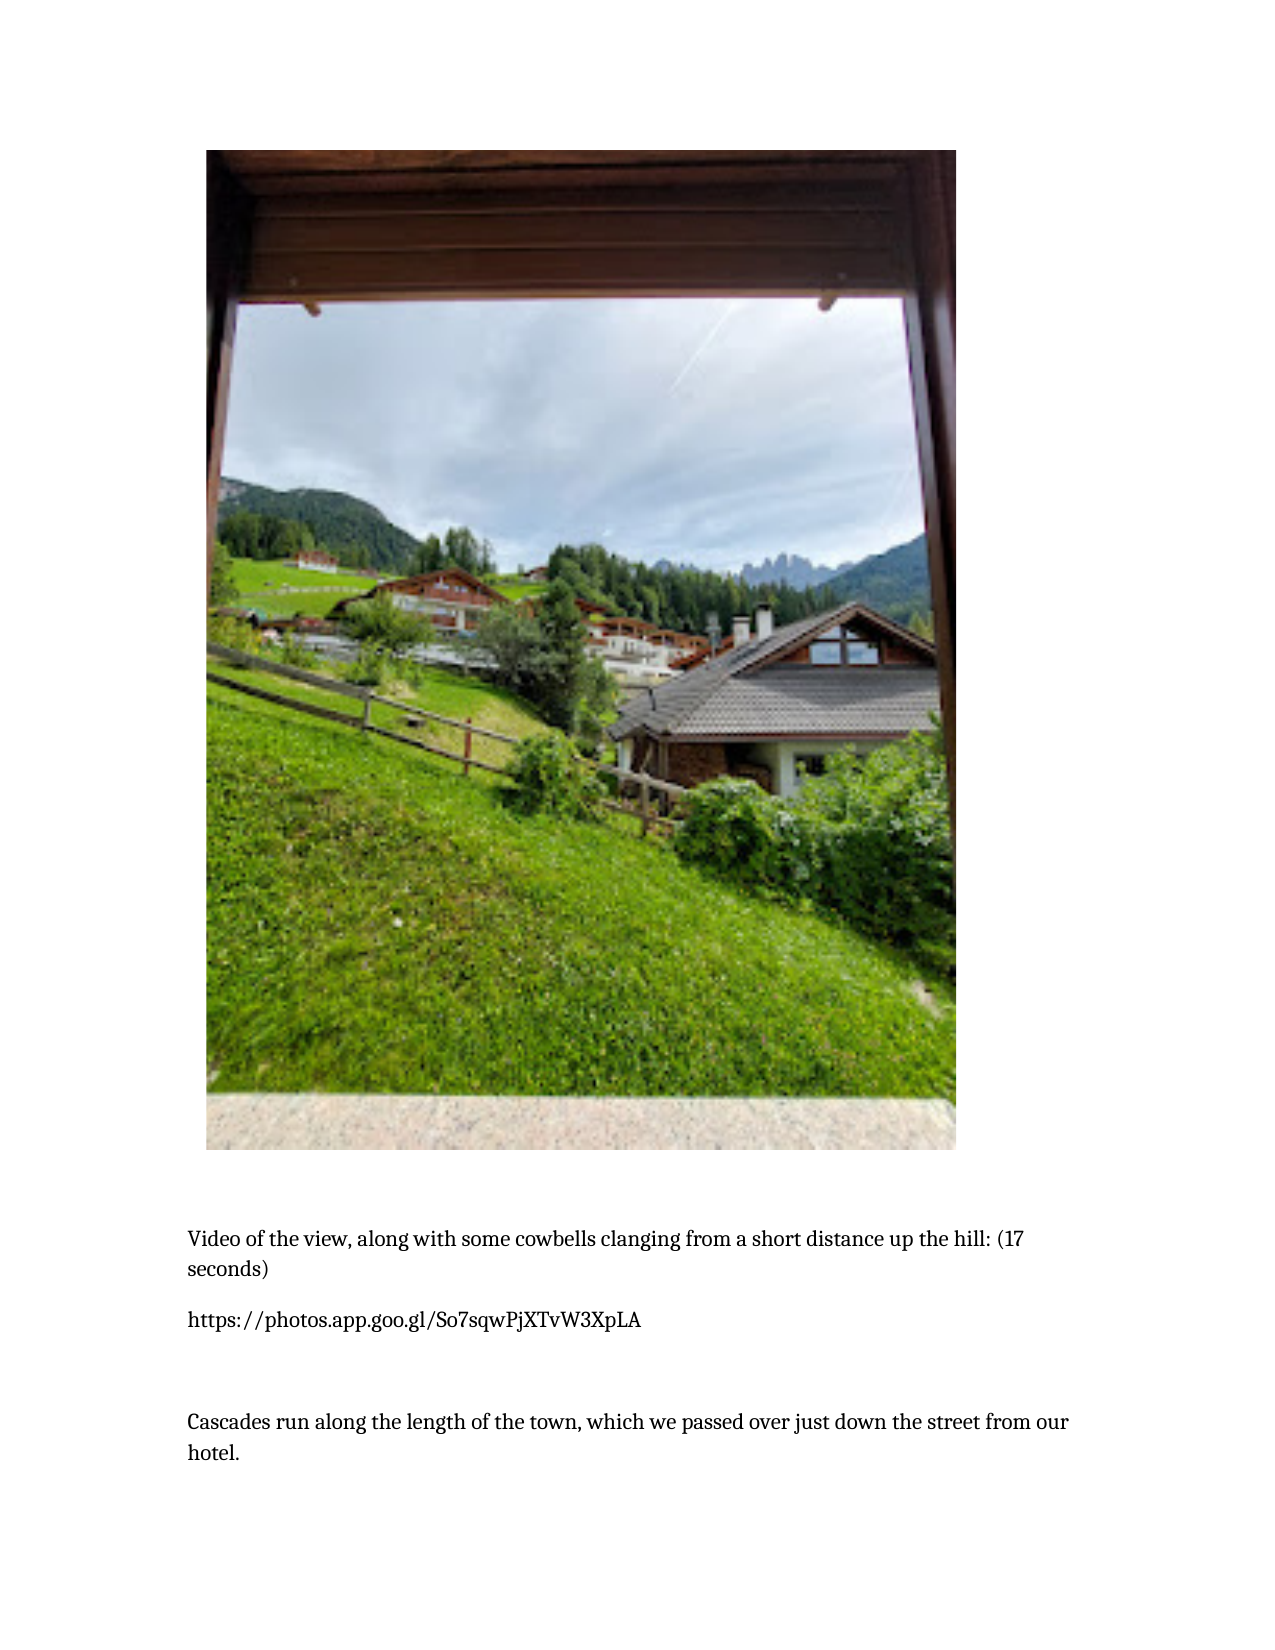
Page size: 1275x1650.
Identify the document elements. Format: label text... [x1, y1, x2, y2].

text Cascades run along the length of the town, which we passed over just down the street from our hotel. [187, 1409, 1087, 1466]
picture [206, 150, 957, 1150]
text Video of the view, along with some cowbells clanging from a short distance up the hill: (17 seconds) [187, 1226, 1087, 1282]
text https://photos.app.goo.gl/So7sqwPjXTvW3XpLA [187, 1307, 1087, 1333]
